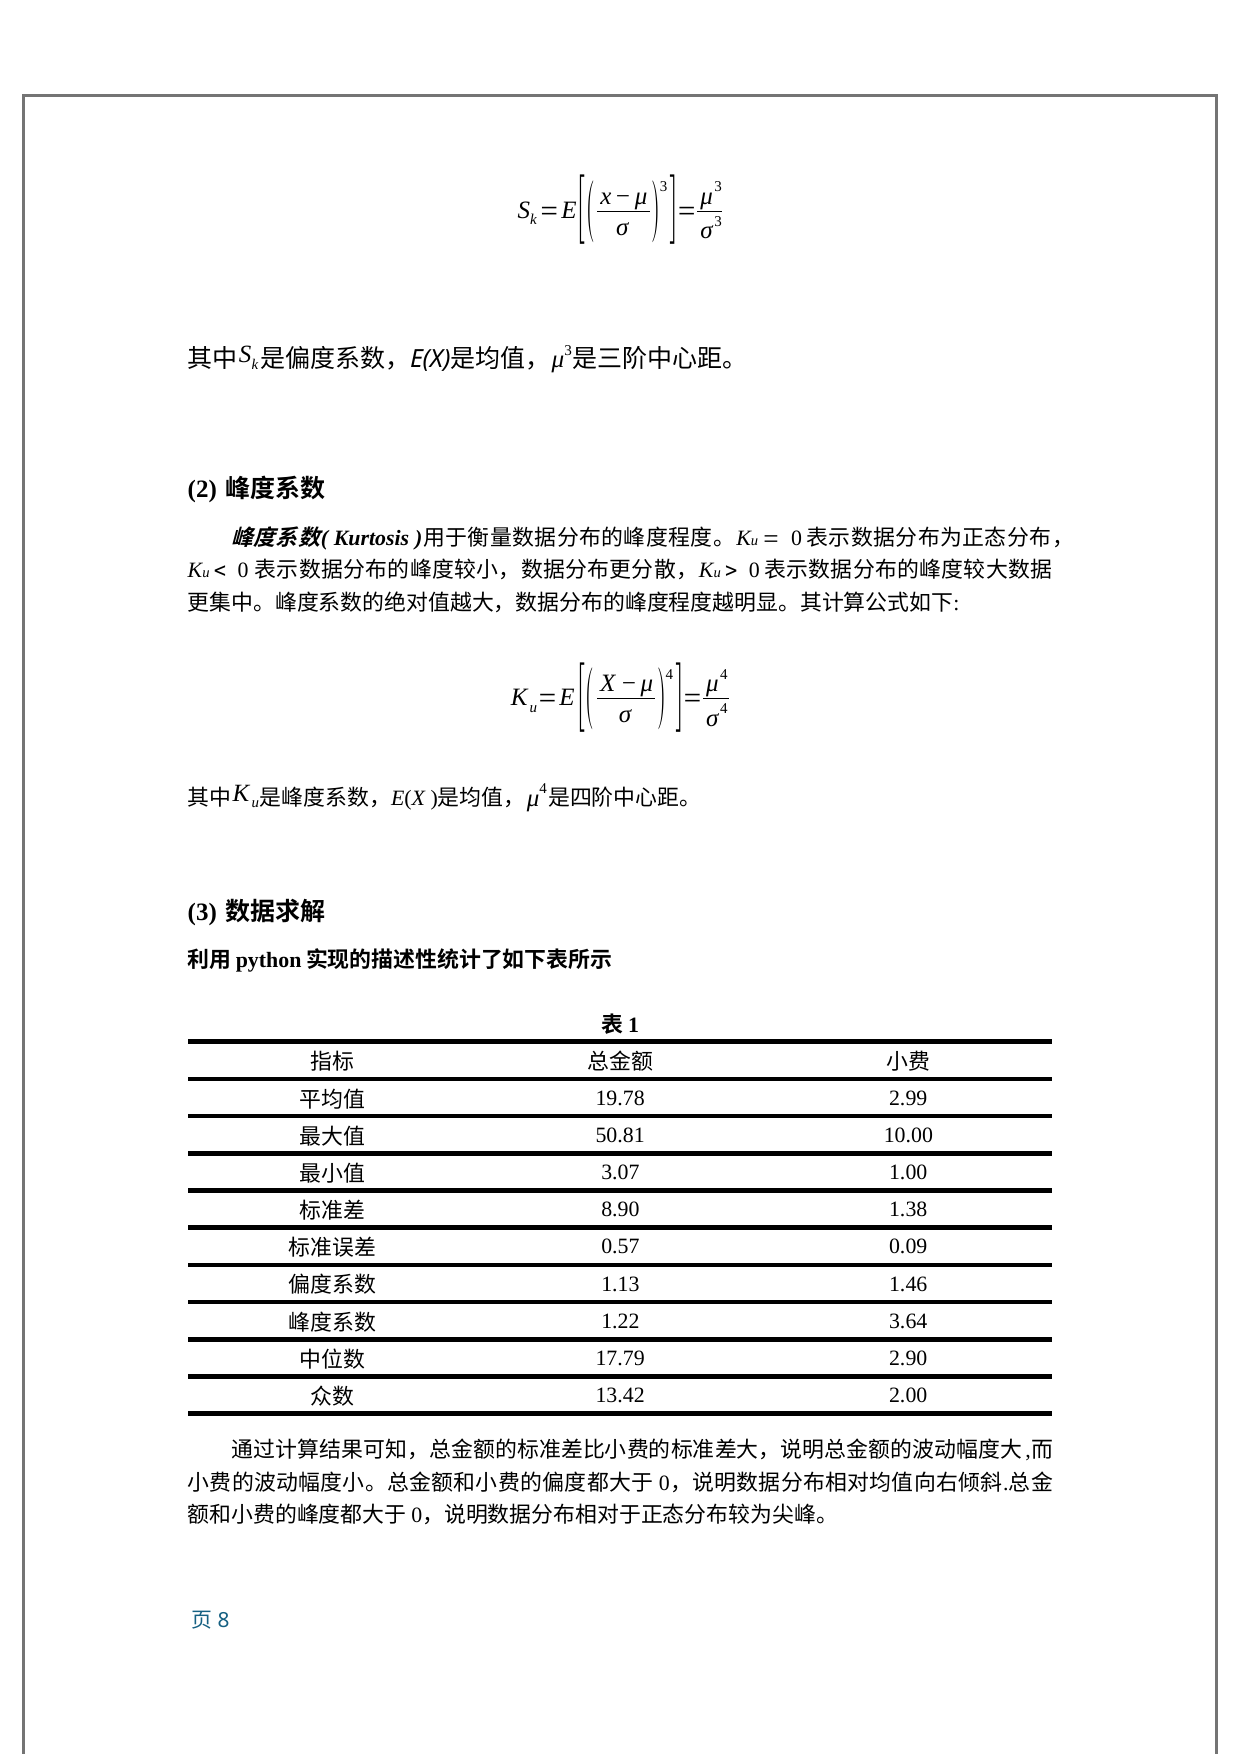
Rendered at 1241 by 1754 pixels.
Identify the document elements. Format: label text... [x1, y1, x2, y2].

table_cell 1.38 [764, 1193, 1052, 1225]
text 利用python实现的描述性统计了如下表所示 [187, 942, 1053, 974]
table_cell 50.81 [476, 1118, 764, 1151]
table_header 总金额 [476, 1044, 764, 1076]
table_cell 最小值 [188, 1156, 476, 1188]
table_header 小费 [764, 1044, 1052, 1076]
table_cell 8.90 [476, 1193, 764, 1225]
list 峰度系数 [187, 454, 1053, 519]
table_cell 1.13 [476, 1267, 764, 1299]
table_cell 1.00 [764, 1156, 1052, 1188]
text 通过计算结果可知，总金额的标准差比小费的标准差大，说明总金额的波动幅度大,而小费的波动幅度小。总金额和小费的偏度都大于 0，说明数据分布相对均值向右倾斜.总金额和小费的峰度都大于 0，说明数据分布相对于正态分布较为尖峰。 [187, 1432, 1053, 1529]
list 数据求解 [187, 877, 1053, 942]
text 表1 [187, 1007, 1053, 1039]
table_cell 1.22 [476, 1304, 764, 1337]
table_cell 最大值 [188, 1118, 476, 1151]
table_cell 2.99 [764, 1081, 1052, 1114]
text 其中是峰度系数，E(X )是均值，是四阶中心距。 [187, 779, 1053, 812]
table_cell 标准差 [188, 1193, 476, 1225]
table_header 指标 [188, 1044, 476, 1076]
table_cell 2.00 [764, 1379, 1052, 1411]
table_cell 标准误差 [188, 1230, 476, 1262]
table_cell 众数 [188, 1379, 476, 1411]
text 峰度系数( Kurtosis )用于衡量数据分布的峰度程度。Ku 0表示数据分布为正态分布，Ku 0 表示数据分布的峰度较小，数据分布更分散，Ku 0表示数据分布的峰度较大数据更集中。峰度系数的绝对值越大，数据分布的峰度程度越明显。其计算公式如下: [187, 519, 1053, 617]
table_cell 17.79 [476, 1342, 764, 1374]
table_cell 偏度系数 [188, 1267, 476, 1299]
table_cell 13.42 [476, 1379, 764, 1411]
table_cell 3.07 [476, 1156, 764, 1188]
table_cell 19.78 [476, 1081, 764, 1114]
table_cell 中位数 [188, 1342, 476, 1374]
table_cell 峰度系数 [188, 1304, 476, 1337]
table_cell 平均值 [188, 1081, 476, 1114]
table_cell 1.46 [764, 1267, 1052, 1299]
table_cell 0.57 [476, 1230, 764, 1262]
table_cell 10.00 [764, 1118, 1052, 1151]
table_cell 3.64 [764, 1304, 1052, 1337]
text 其中是偏度系数，E(X)是均值，是三阶中心距。 [187, 324, 1053, 389]
table_cell 0.09 [764, 1230, 1052, 1262]
table_cell 2.90 [764, 1342, 1052, 1374]
